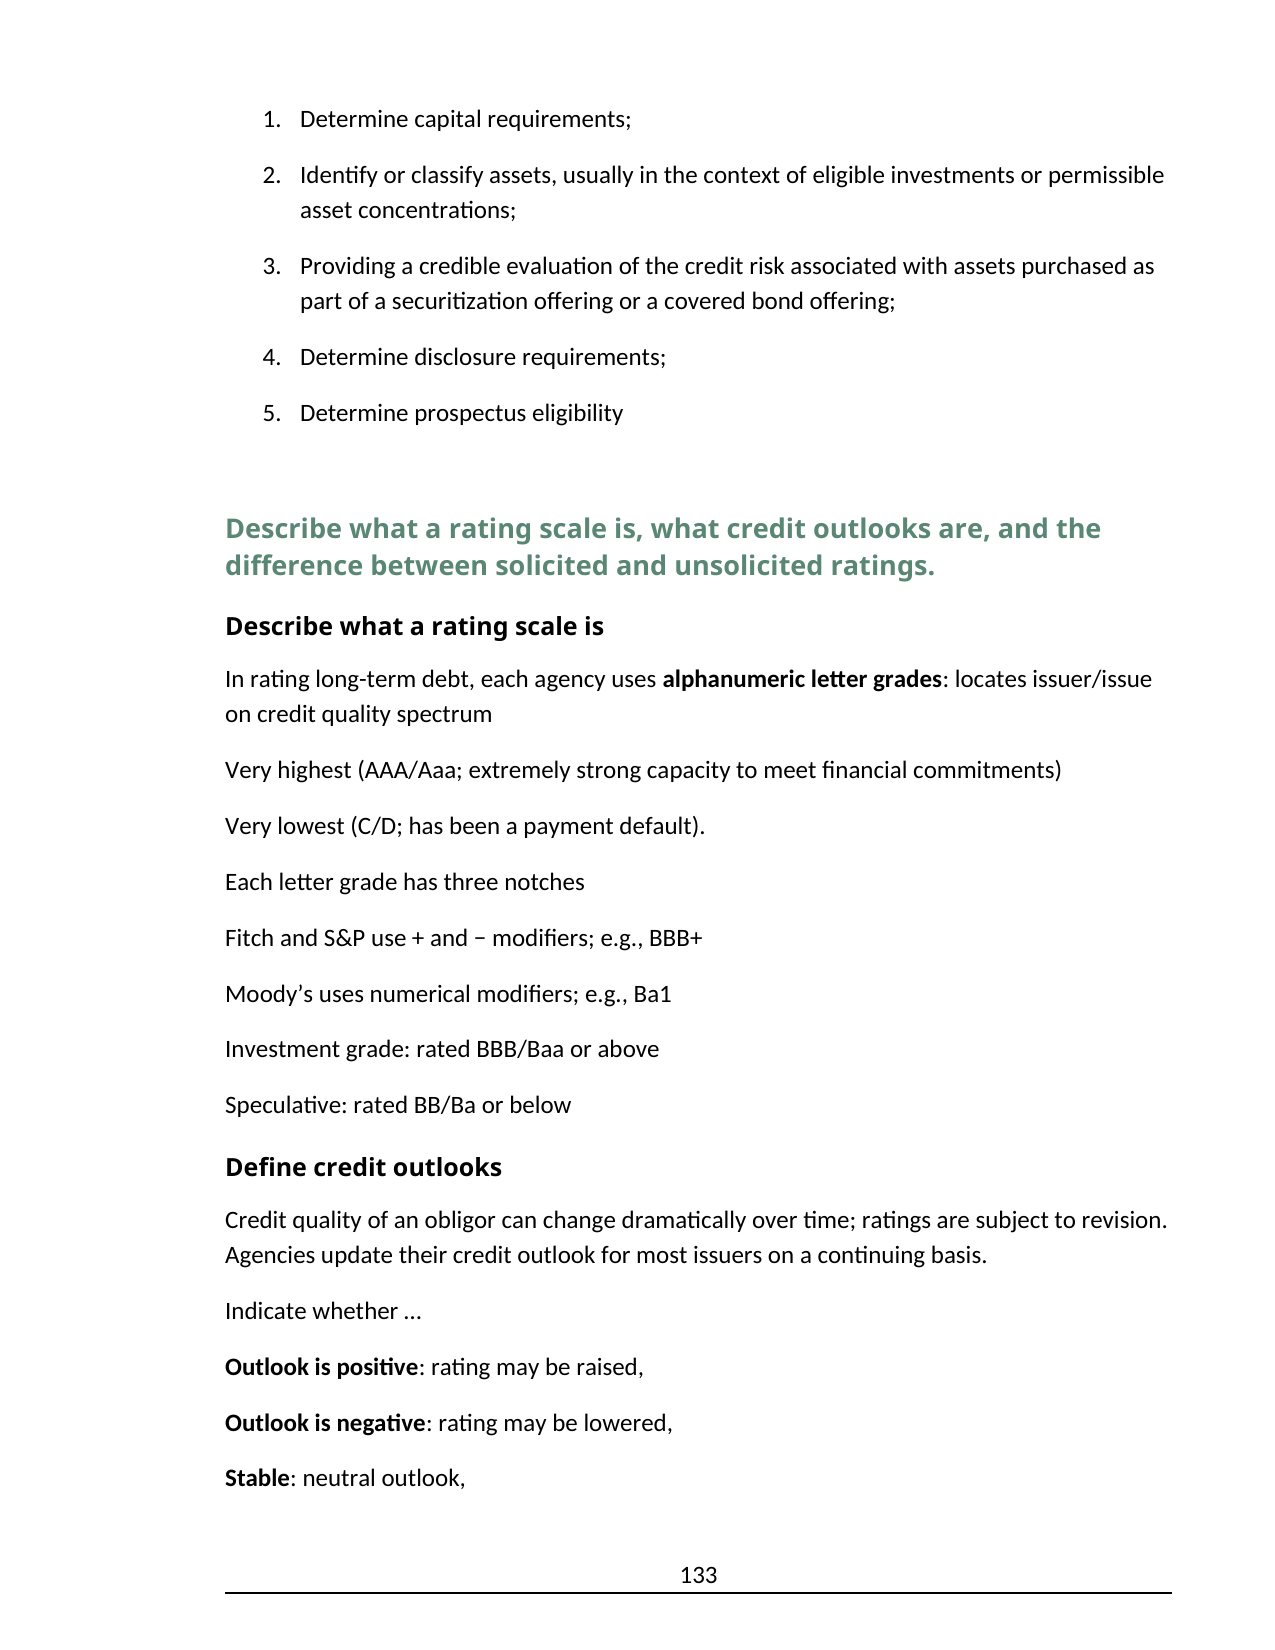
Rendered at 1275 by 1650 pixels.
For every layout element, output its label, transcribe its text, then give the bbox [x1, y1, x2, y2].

list Identify or classify assets, usually in the context of eligible investments or permissible asset concentrations; [262, 159, 1172, 225]
text Investment grade: rated BBB/Baa or above [225, 1033, 1172, 1064]
text Stable: neutral outlook, [225, 1463, 1172, 1493]
subtitle Describe what a rating scale is [225, 609, 1172, 643]
list Determine capital requirements; [262, 103, 1172, 134]
list Determine disclosure requirements; [262, 341, 1172, 372]
list Providing a credible evaluation of the credit risk associated with assets purchased as part of a securitization offering or a covered bond offering; [262, 250, 1172, 316]
text In rating long-term debt, each agency uses alphanumeric letter grades: locates issuer/issue on credit quality spectrum [225, 663, 1172, 729]
text Credit quality of an obligor can change dramatically over time; ratings are subject to revision. Agencies update their credit outlook for most issuers on a continuing basis. [225, 1204, 1172, 1270]
text Moody’s uses numerical modifiers; e.g., Ba1 [225, 978, 1172, 1008]
text Very lowest (C/D; has been a payment default). [225, 810, 1172, 841]
subtitle Describe what a rating scale is, what credit outlooks are, and the difference between solicited and unsolicited ratings. [225, 510, 1172, 584]
subtitle Define credit outlooks [225, 1149, 1172, 1183]
list Determine prospectus eligibility [262, 397, 1172, 427]
text Speculative: rated BB/Ba or below [225, 1089, 1172, 1120]
text Very highest (AAA/Aaa; extremely strong capacity to meet financial commitments) [225, 754, 1172, 785]
text Outlook is positive: rating may be raised, [225, 1351, 1172, 1381]
text Outlook is negative: rating may be lowered, [225, 1407, 1172, 1437]
text Fitch and S&P use + and − modifiers; e.g., BBB+ [225, 922, 1172, 952]
text Indicate whether … [225, 1295, 1172, 1326]
text Each letter grade has three notches [225, 866, 1172, 897]
